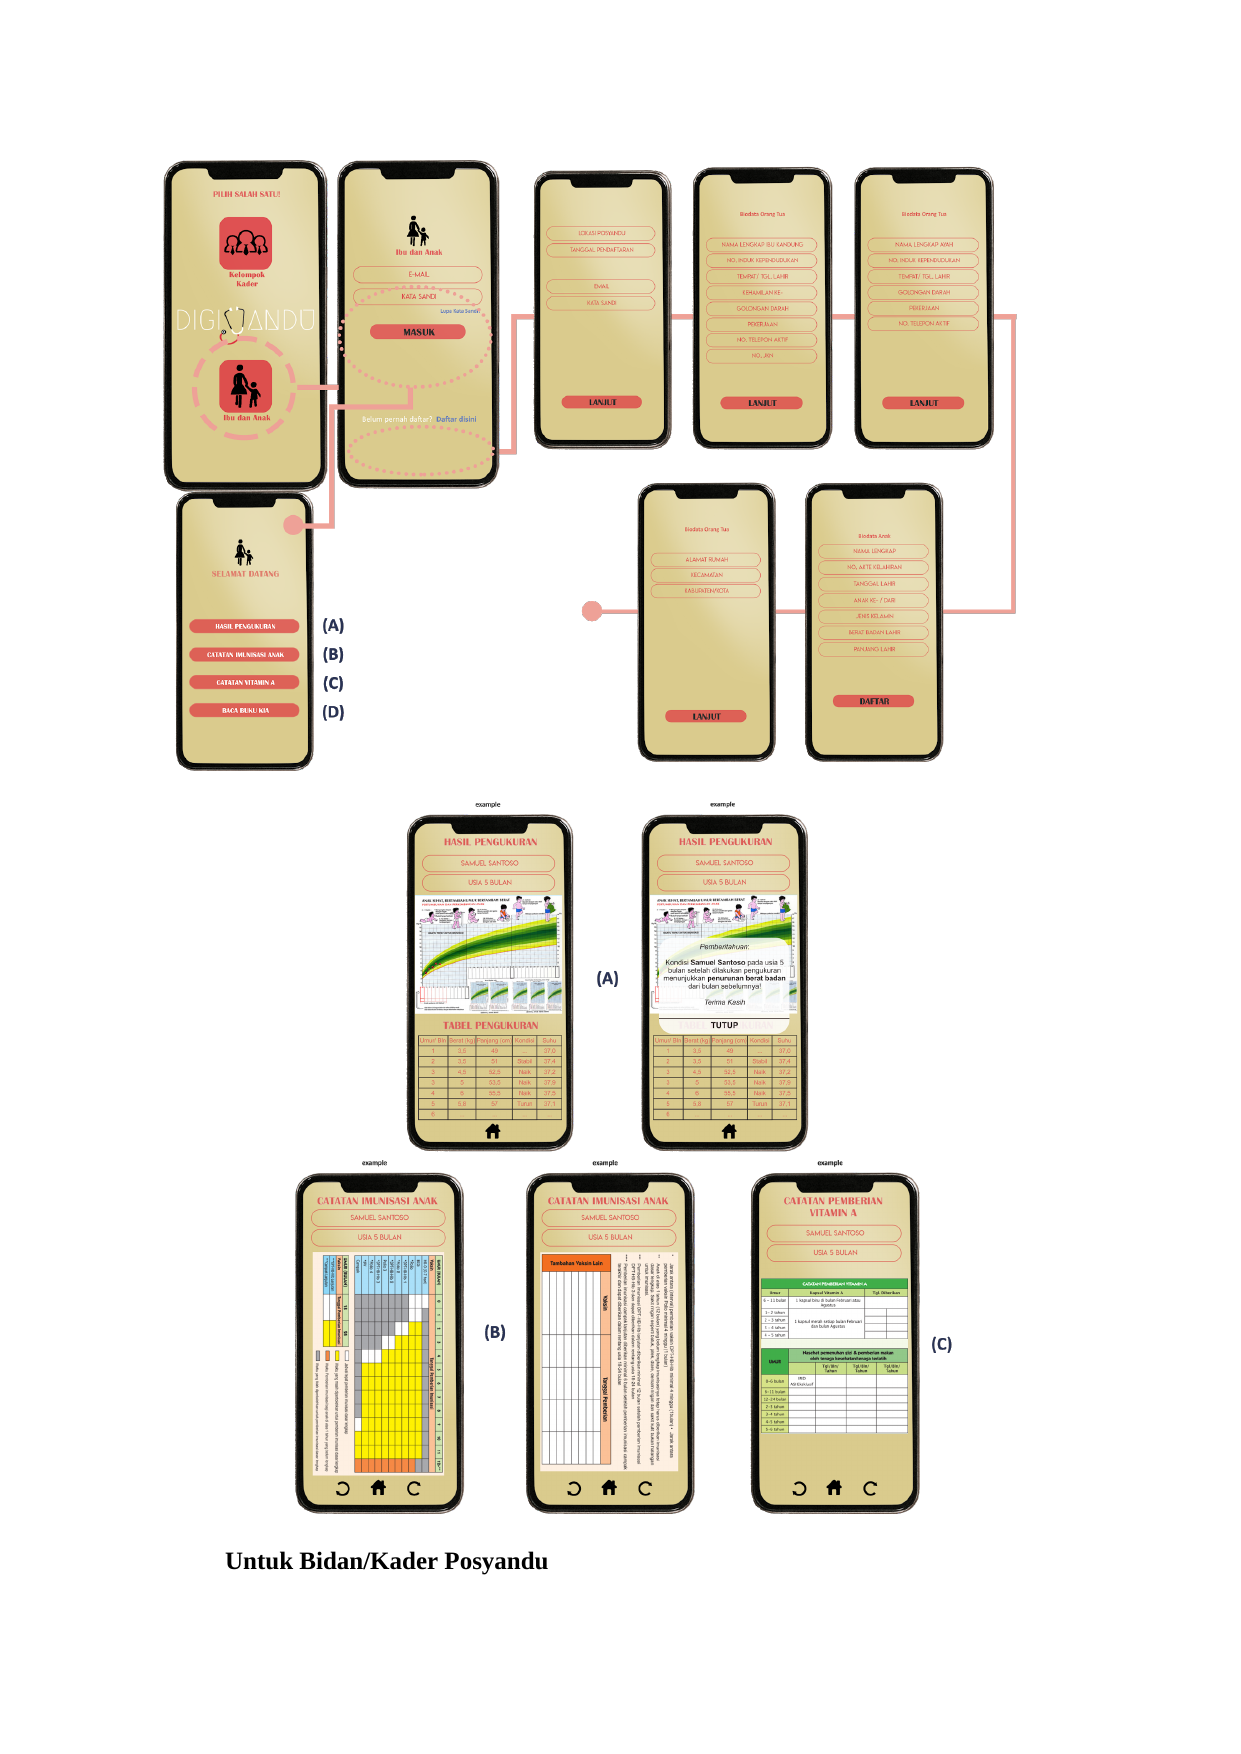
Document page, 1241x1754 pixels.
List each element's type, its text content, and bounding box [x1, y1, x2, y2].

text Untuk Bidan/Kader Posyandu [150, 1546, 1090, 1575]
picture [150, 150, 1038, 778]
picture [272, 798, 968, 1526]
